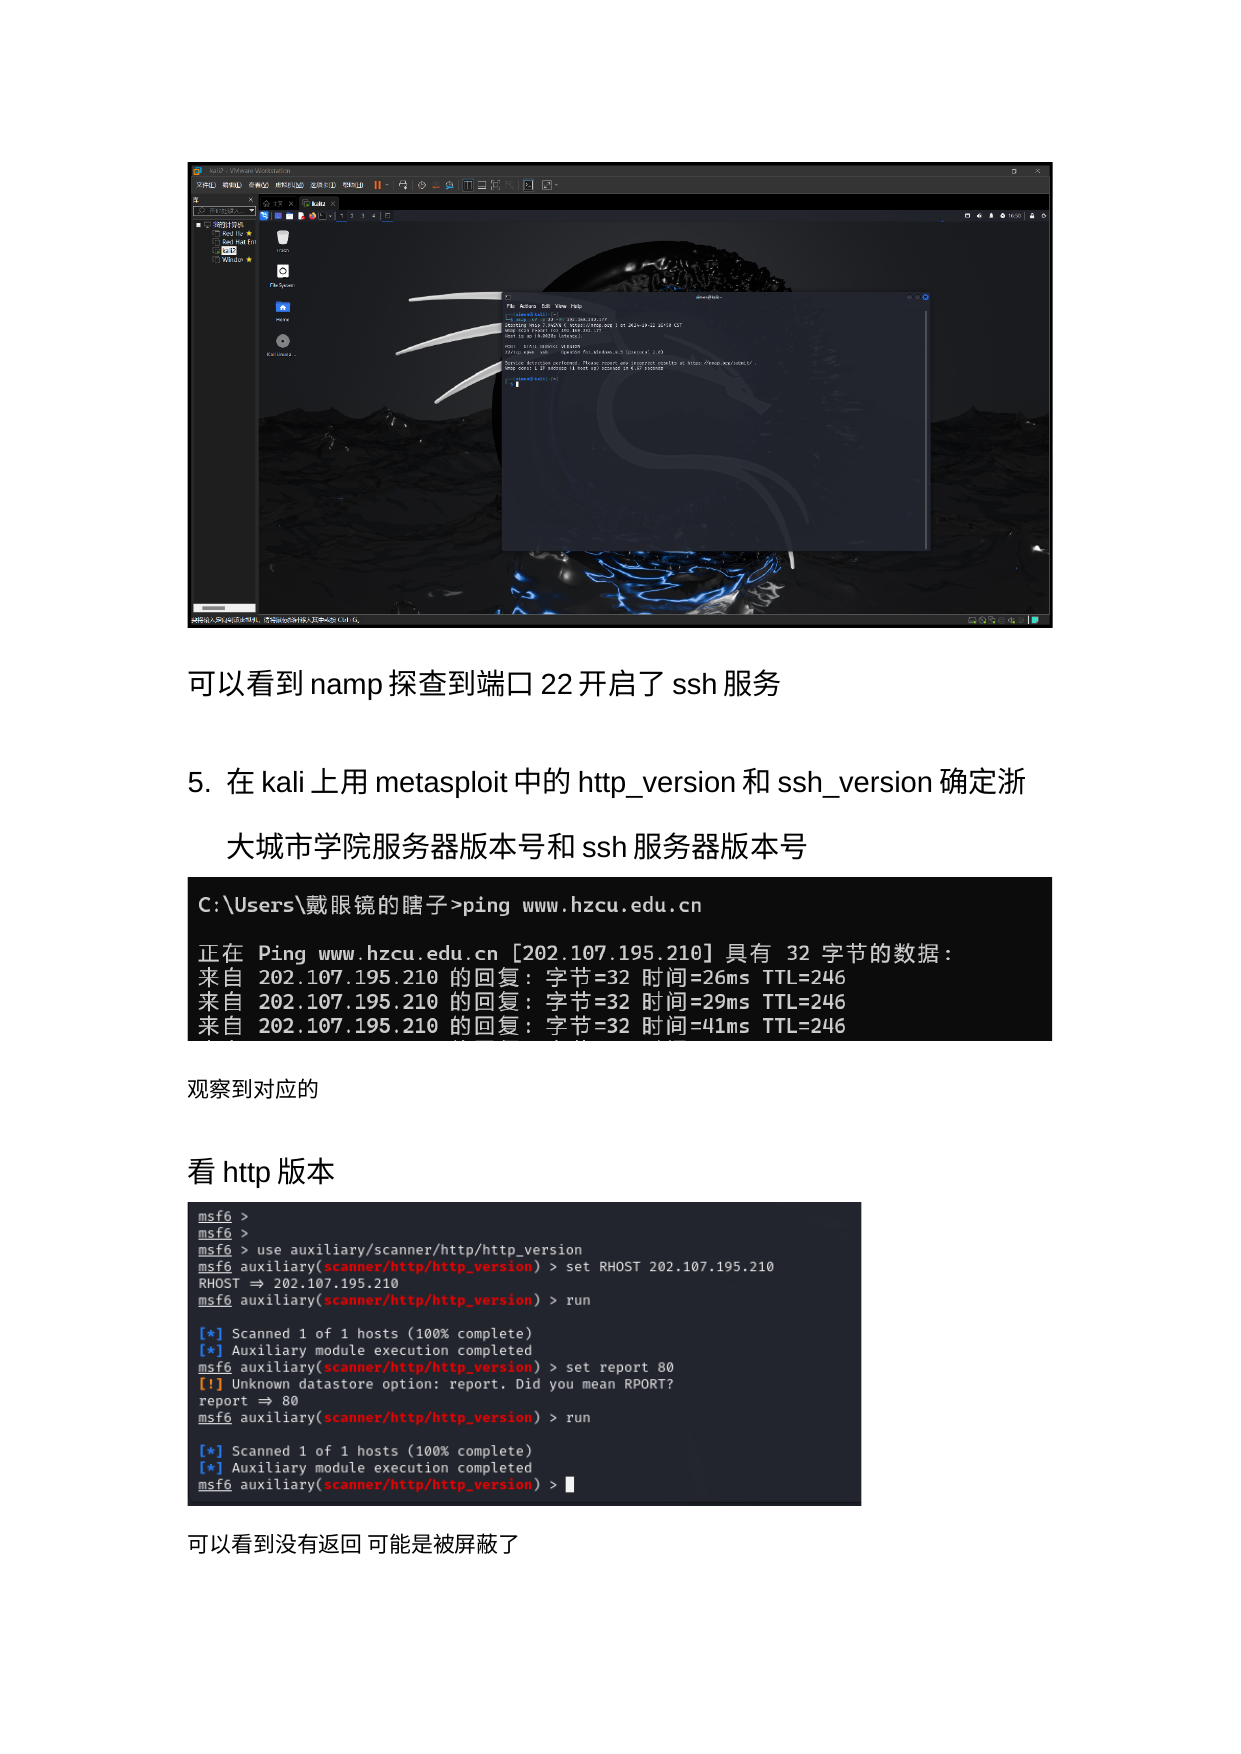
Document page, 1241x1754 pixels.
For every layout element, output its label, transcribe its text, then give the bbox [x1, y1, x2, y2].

list 看http版本 [187, 1137, 1053, 1202]
picture [187, 877, 1053, 1041]
list 在kali上用metasploit中的http_version和ssh_version确定浙大城市学院服务器版本号和ssh服务器版本号 [187, 747, 1053, 877]
picture [187, 162, 1053, 628]
text 可以看到namp探查到端口22开启了ssh服务 [187, 649, 1053, 714]
list 观察到对应的 [187, 1072, 1053, 1104]
picture [187, 1202, 862, 1506]
list 可以看到没有返回 可能是被屏蔽了 [187, 1527, 1053, 1559]
